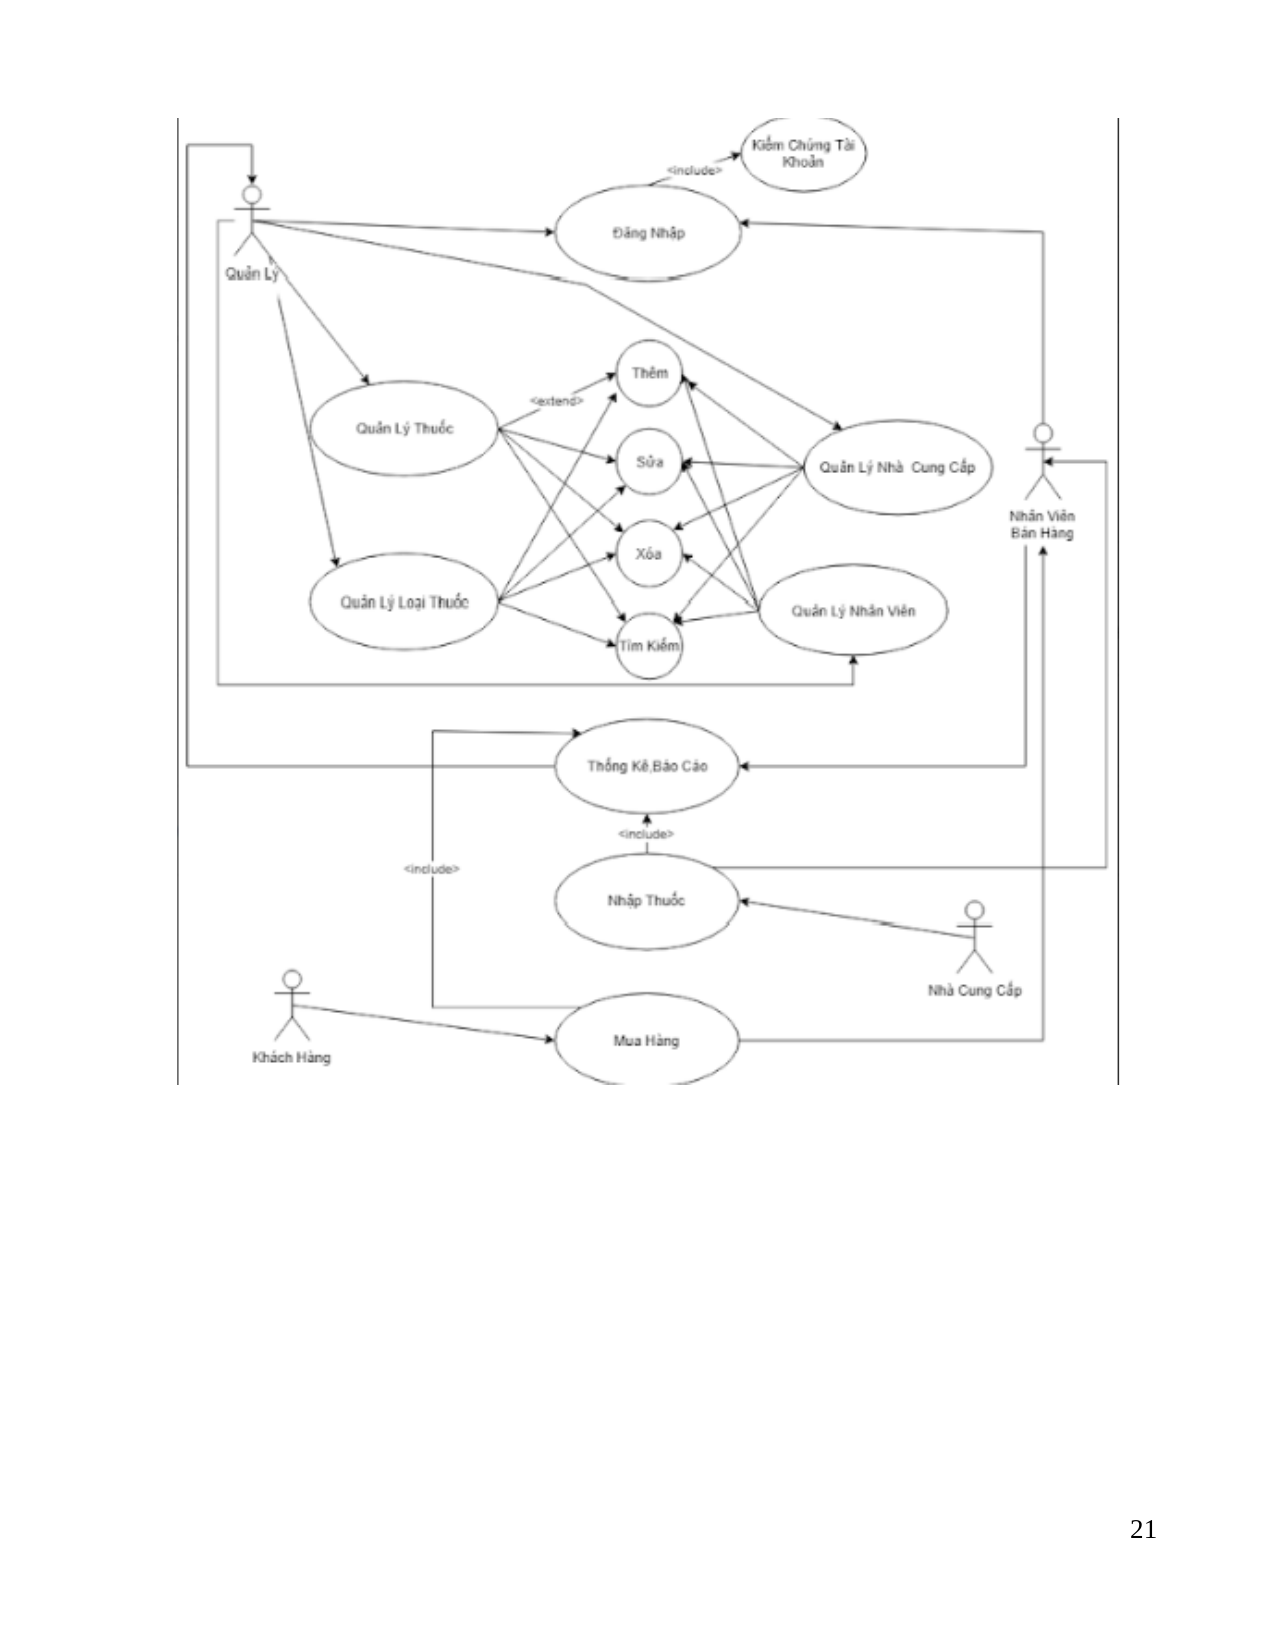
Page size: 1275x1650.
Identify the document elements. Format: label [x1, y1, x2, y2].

picture [177, 118, 1120, 1085]
